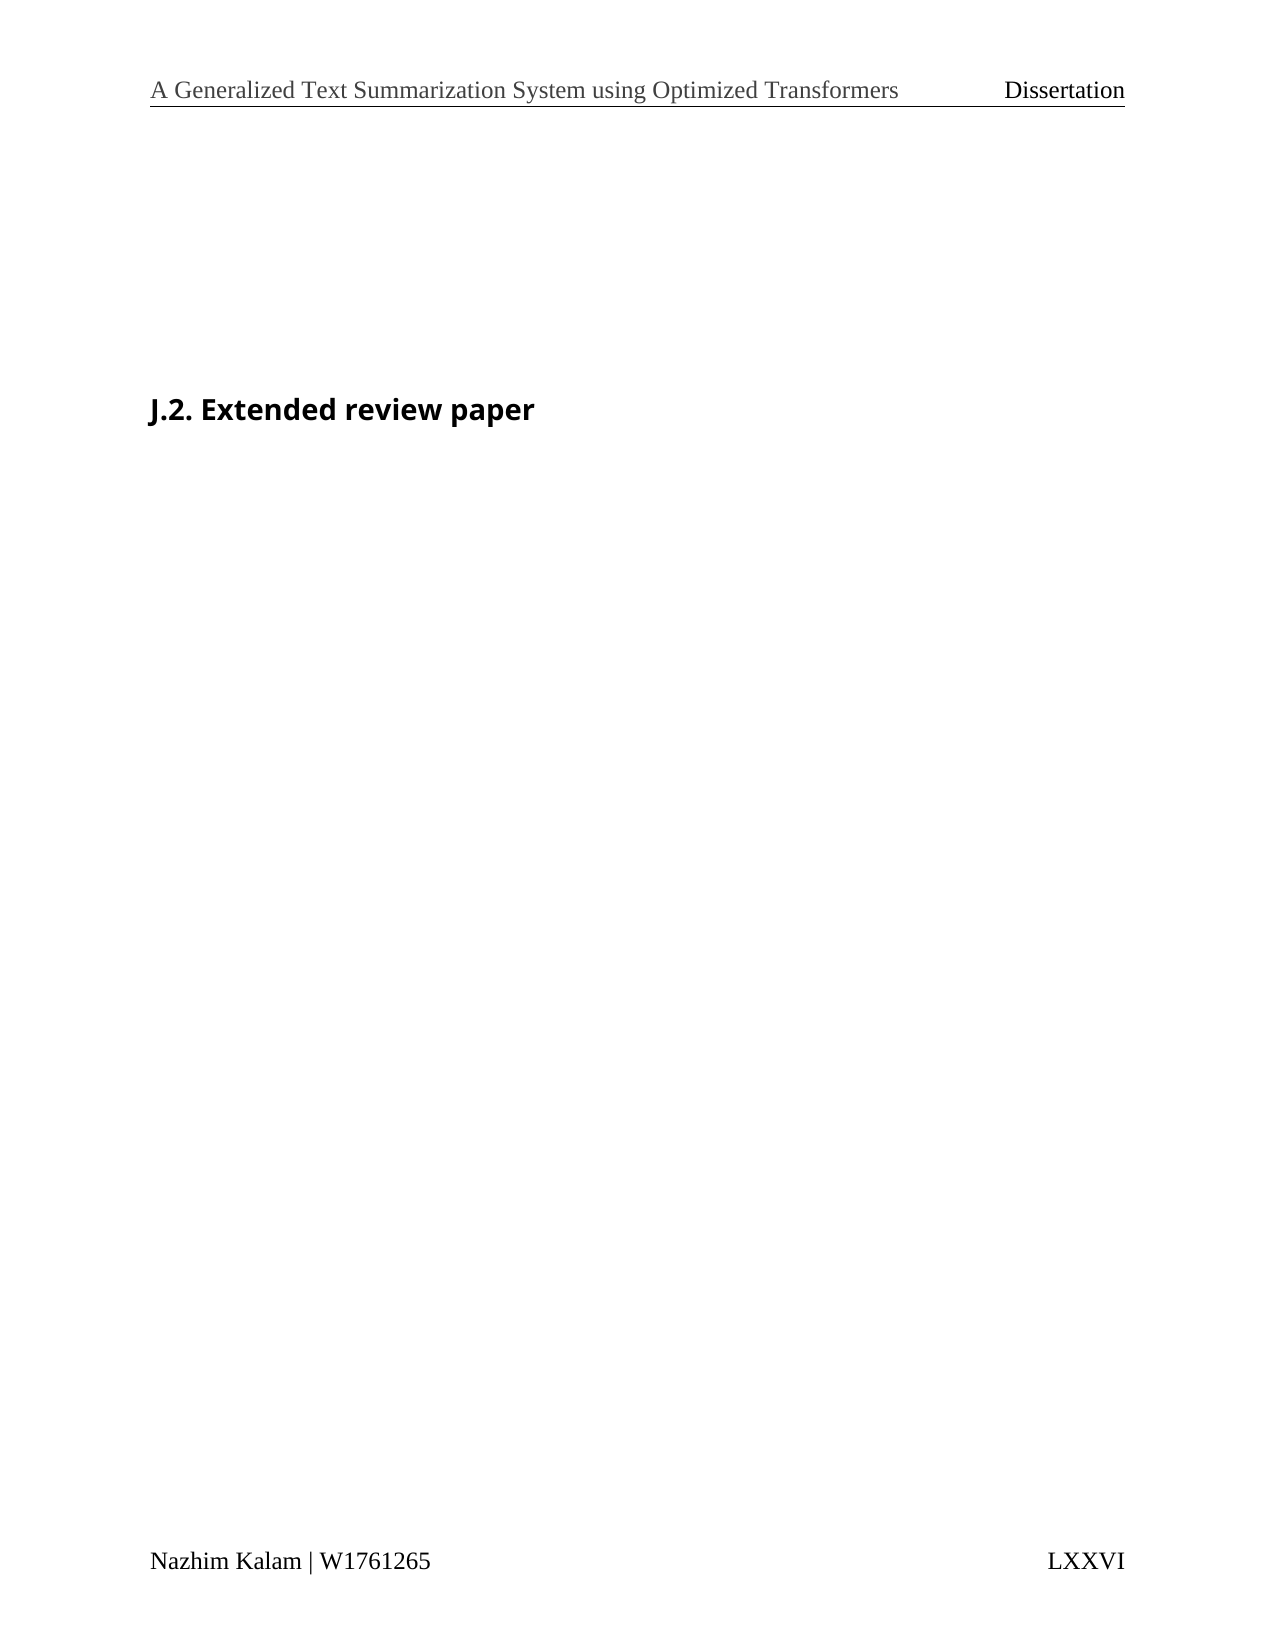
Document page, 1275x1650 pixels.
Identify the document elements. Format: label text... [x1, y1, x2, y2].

subtitle J.2. Extended review paper [150, 389, 1125, 428]
